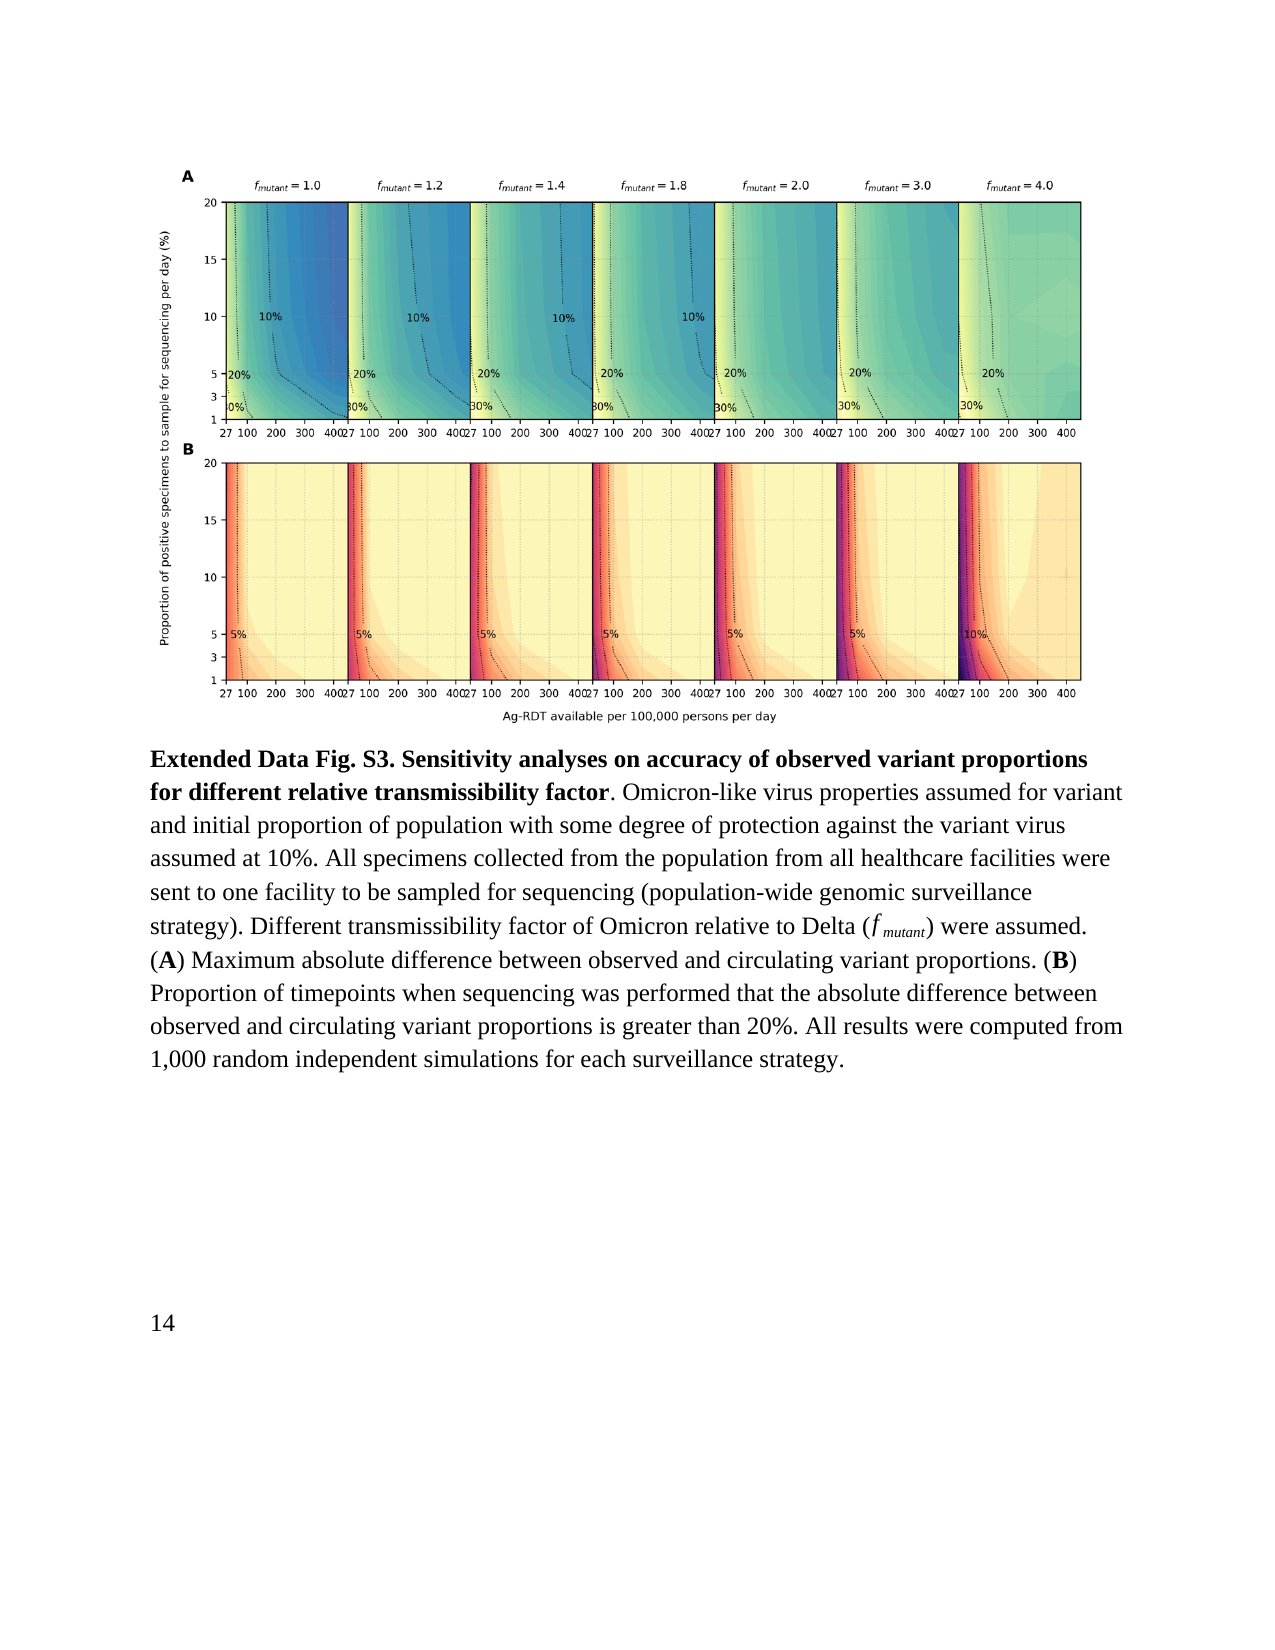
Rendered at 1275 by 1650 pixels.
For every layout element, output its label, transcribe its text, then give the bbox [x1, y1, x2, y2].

picture [150, 160, 1090, 732]
text Extended Data Fig. S3. Sensitivity analyses on accuracy of observed variant proportions for different relative transmissibility factor. Omicron-like virus properties assumed for variant and initial proportion of population with some degree of protection against the variant virus assumed at 10%. All specimens collected from the population from all healthcare facilities were sent to one facility to be sampled for sequencing (population-wide genomic surveillance strategy). Different transmissibility factor of Omicron relative to Delta () were assumed. (A) Maximum absolute difference between observed and circulating variant proportions. (B) Proportion of timepoints when sequencing was performed that the absolute difference between observed and circulating variant proportions is greater than 20%. All results were computed from 1,000 random independent simulations for each surveillance strategy. [150, 744, 1125, 1073]
